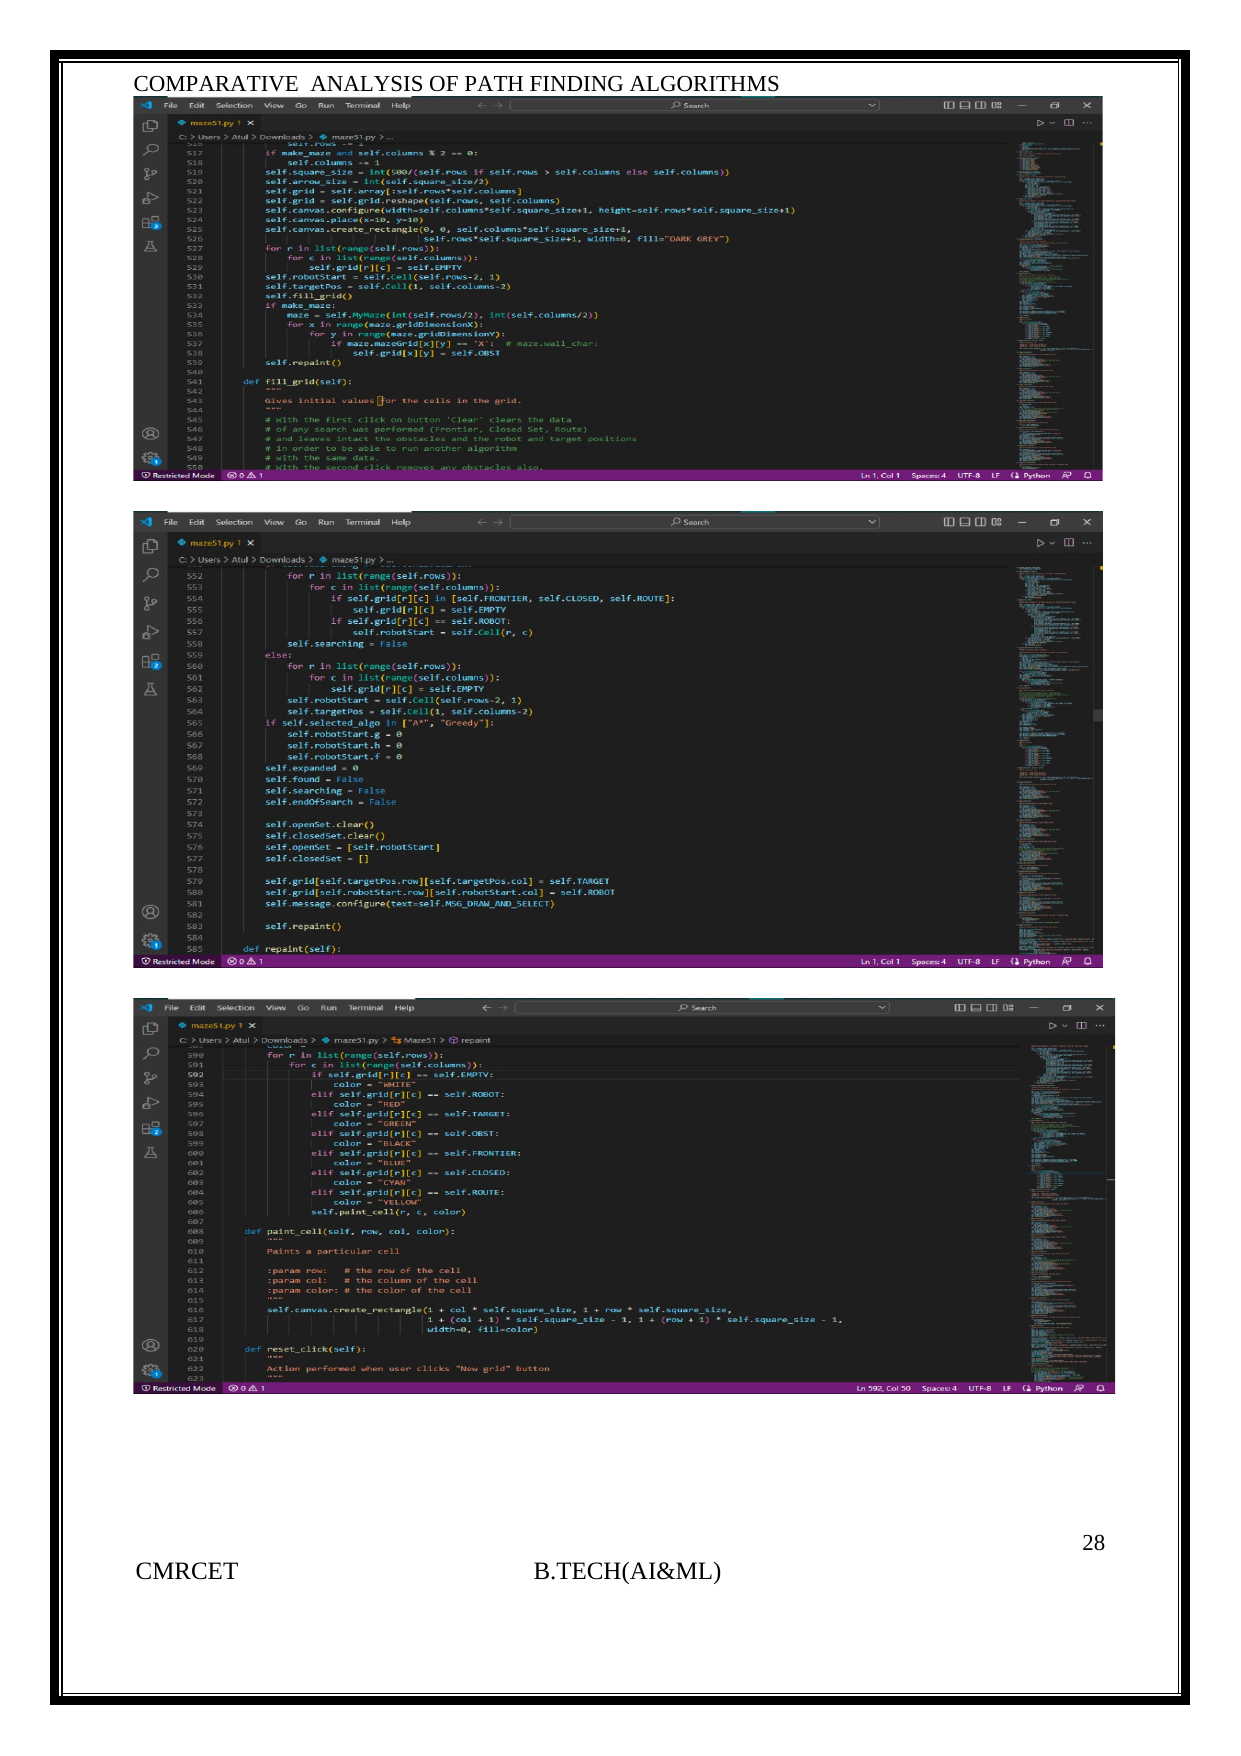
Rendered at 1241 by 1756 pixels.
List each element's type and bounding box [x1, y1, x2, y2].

picture [133, 998, 1116, 1394]
picture [133, 96, 1103, 481]
picture [133, 511, 1103, 968]
